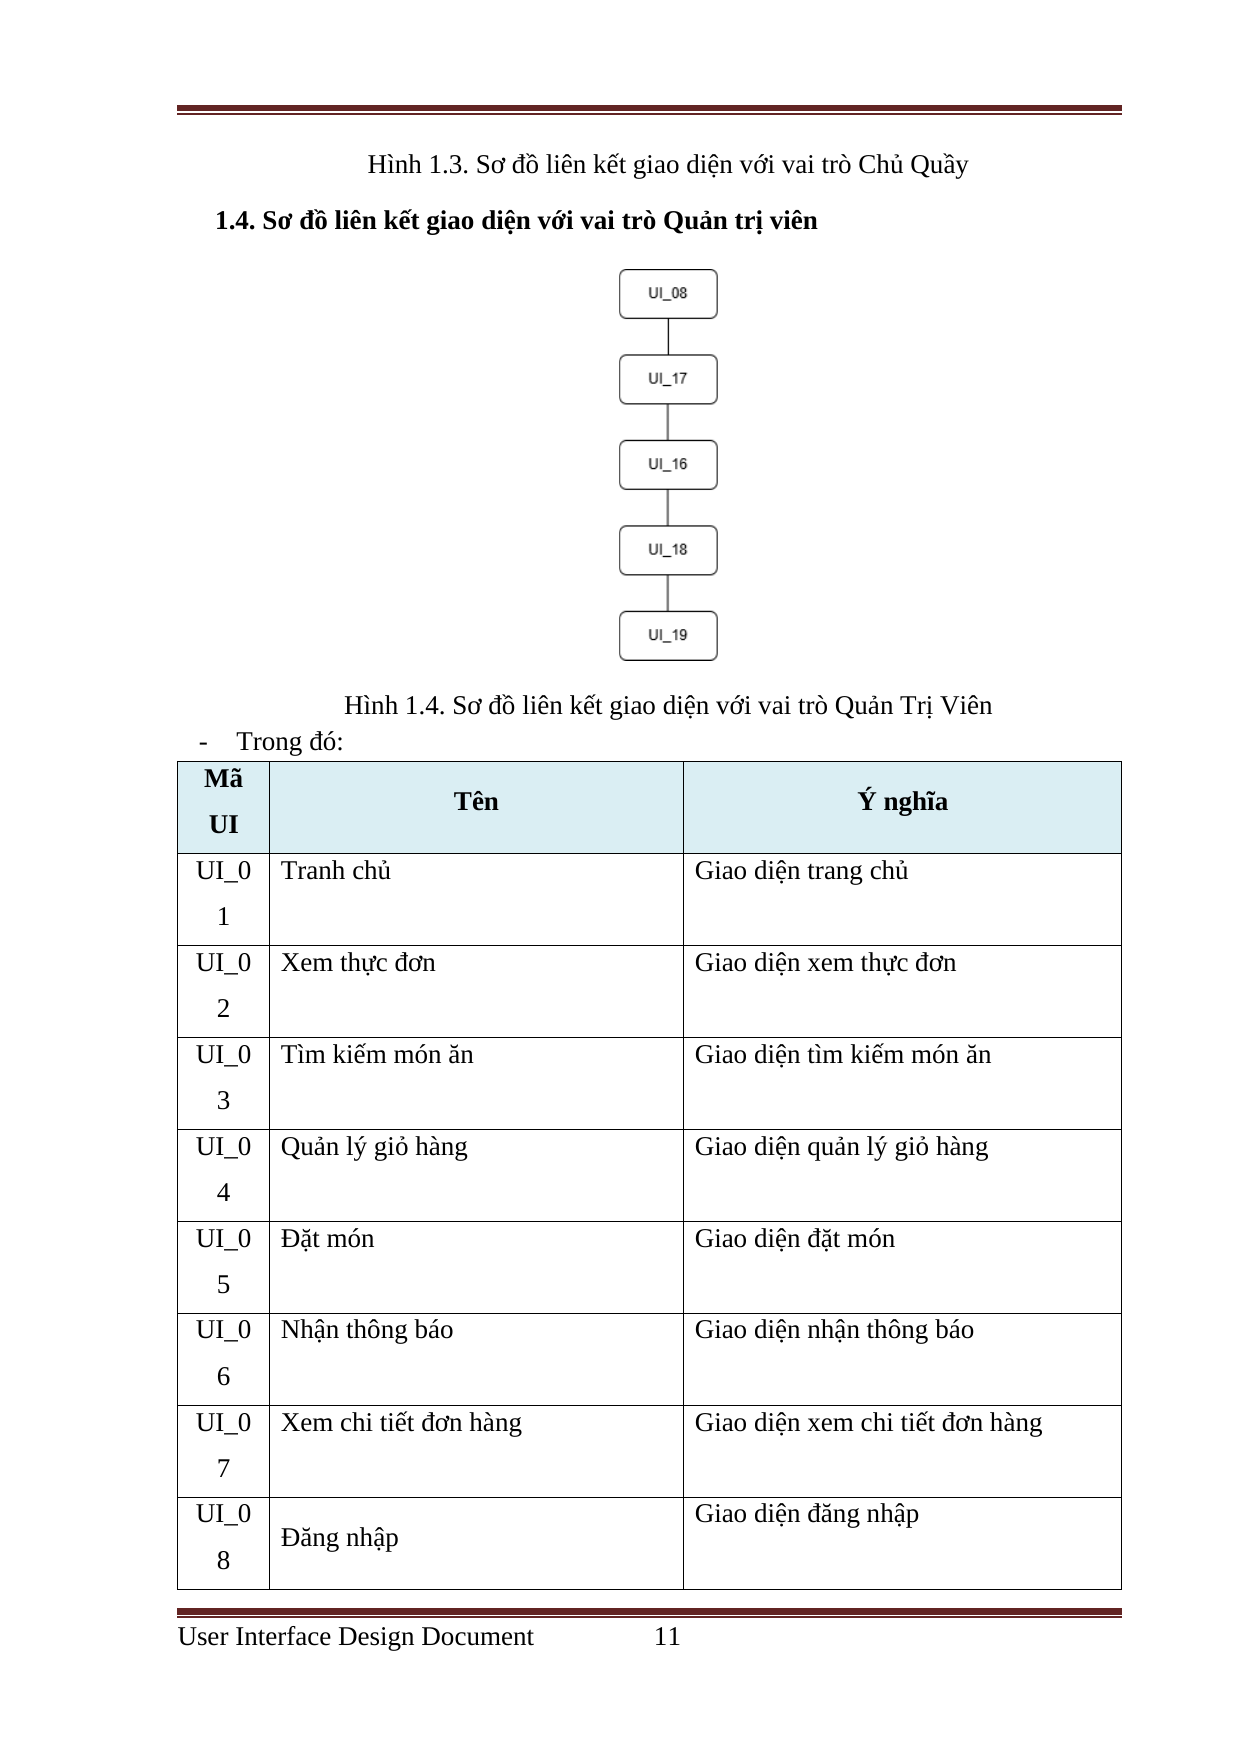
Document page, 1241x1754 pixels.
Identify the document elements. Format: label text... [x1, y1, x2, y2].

table_cell UI_04 [178, 1130, 269, 1221]
table_cell Giao diện tìm kiếm món ăn [684, 1038, 1121, 1129]
table_header Ý nghĩa [684, 762, 1121, 853]
subtitle 1.4. Sơ đồ liên kết giao diện với vai trò Quản trị viên [177, 204, 1122, 235]
table_cell UI_02 [178, 946, 269, 1037]
table_cell UI_03 [178, 1038, 269, 1129]
table_cell Quản lý giỏ hàng [270, 1130, 683, 1221]
table_cell UI_08 [178, 1498, 269, 1588]
table_cell Xem chi tiết đơn hàng [270, 1406, 683, 1497]
picture [619, 269, 718, 661]
table_cell Tìm kiếm món ăn [270, 1038, 683, 1129]
table_header Mã UI [178, 762, 269, 853]
list Hình 1.3. Sơ đồ liên kết giao diện với vai trò Chủ Quầy [215, 148, 1122, 179]
table_cell Đặt món [270, 1222, 683, 1313]
table_cell Giao diện đăng nhập [684, 1498, 1121, 1588]
list Trong đó: [199, 725, 1122, 756]
table_cell Nhận thông báo [270, 1314, 683, 1404]
table_cell Giao diện xem thực đơn [684, 946, 1121, 1037]
table_cell Xem thực đơn [270, 946, 683, 1037]
table_cell Đăng nhập [270, 1498, 683, 1588]
table_cell Giao diện nhận thông báo [684, 1314, 1121, 1404]
list Hình 1.4. Sơ đồ liên kết giao diện với vai trò Quản Trị Viên [215, 689, 1122, 720]
table_cell Giao diện quản lý giỏ hàng [684, 1130, 1121, 1221]
table_header Tên [270, 762, 683, 853]
table_cell Giao diện xem chi tiết đơn hàng [684, 1406, 1121, 1497]
table_cell Giao diện trang chủ [684, 854, 1121, 945]
table_cell Giao diện đặt món [684, 1222, 1121, 1313]
table_cell Tranh chủ [270, 854, 683, 945]
table_cell UI_01 [178, 854, 269, 945]
table_cell UI_06 [178, 1314, 269, 1404]
table_cell UI_07 [178, 1406, 269, 1497]
table_cell UI_05 [178, 1222, 269, 1313]
